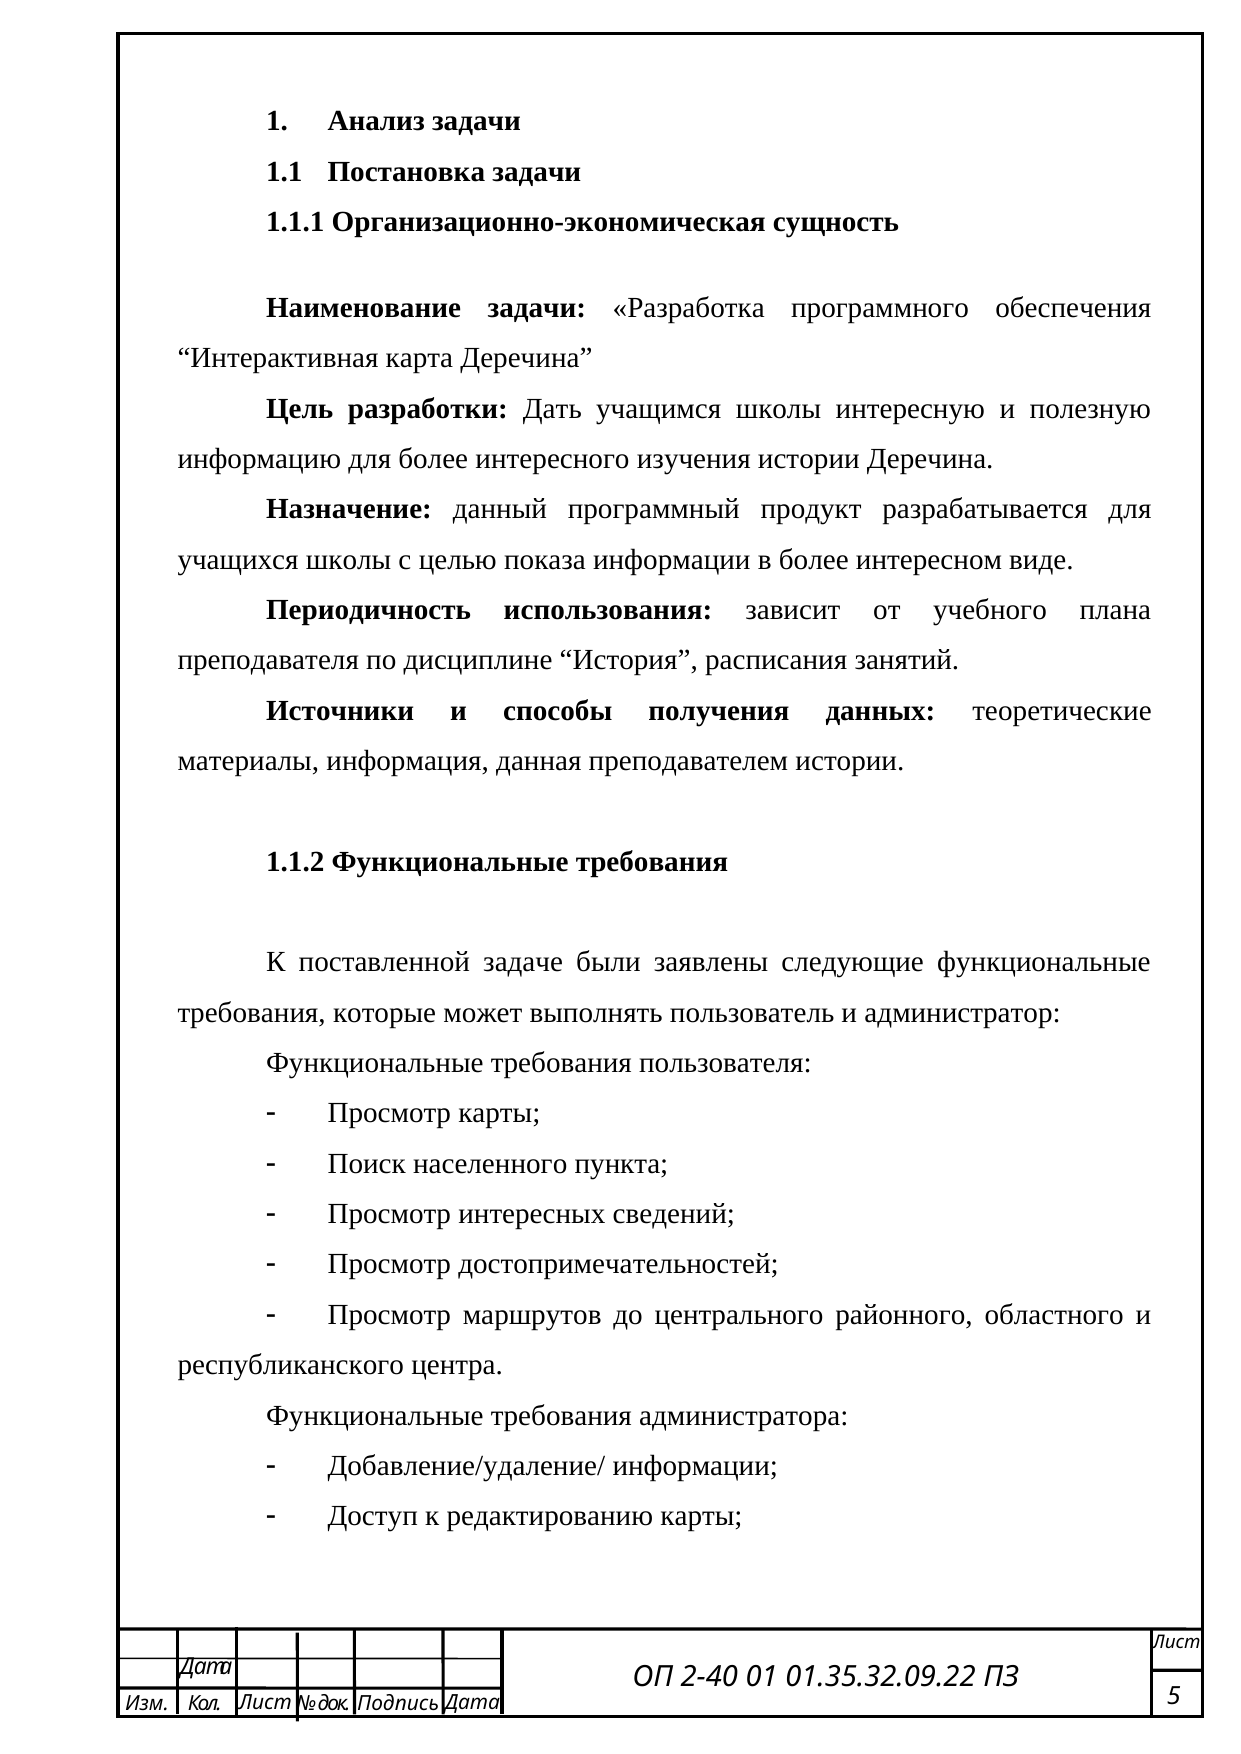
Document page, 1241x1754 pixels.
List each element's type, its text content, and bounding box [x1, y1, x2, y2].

text Функциональные требования пользователя: [177, 1045, 1152, 1078]
text 1.1.2 Функциональные требования [177, 844, 1152, 877]
text Периодичность использования: зависит от учебного плана преподавателя по дисциплине “История”, расписания занятий. [177, 592, 1152, 676]
text Функциональные требования администратора: [177, 1398, 1152, 1431]
list Просмотр карты; [177, 1095, 1152, 1129]
text Источники и способы получения данных: теоретические материалы, информация, данная преподавателем истории. [177, 693, 1152, 777]
list Просмотр достопримечательностей; [177, 1247, 1152, 1280]
list Просмотр интересных сведений; [177, 1196, 1152, 1230]
text Цель разработки: Дать учащимся школы интересную и полезную информацию для более интересного изучения истории Деречина. [177, 391, 1152, 475]
list Добавление/удаление/ информации; [177, 1448, 1152, 1482]
list Просмотр маршрутов до центрального районного, областного и республиканского центра. [177, 1297, 1152, 1381]
list 1.1.1 Организационно-экономическая сущность [177, 204, 1152, 237]
text Назначение: данный программный продукт разрабатывается для учащихся школы с целью показа информации в более интересном виде. [177, 492, 1152, 575]
subtitle Анализ задачи [177, 103, 1152, 137]
list Доступ к редактированию карты; [177, 1498, 1152, 1532]
list Поиск населенного пункта; [177, 1146, 1152, 1179]
text К поставленной задаче были заявлены следующие функциональные требования, которые может выполнять пользователь и администратор: [177, 944, 1152, 1028]
subtitle Постановка задачи [177, 154, 1152, 187]
text Наименование задачи: «Разработка программного обеспечения “Интерактивная карта Деречина” [177, 290, 1152, 374]
